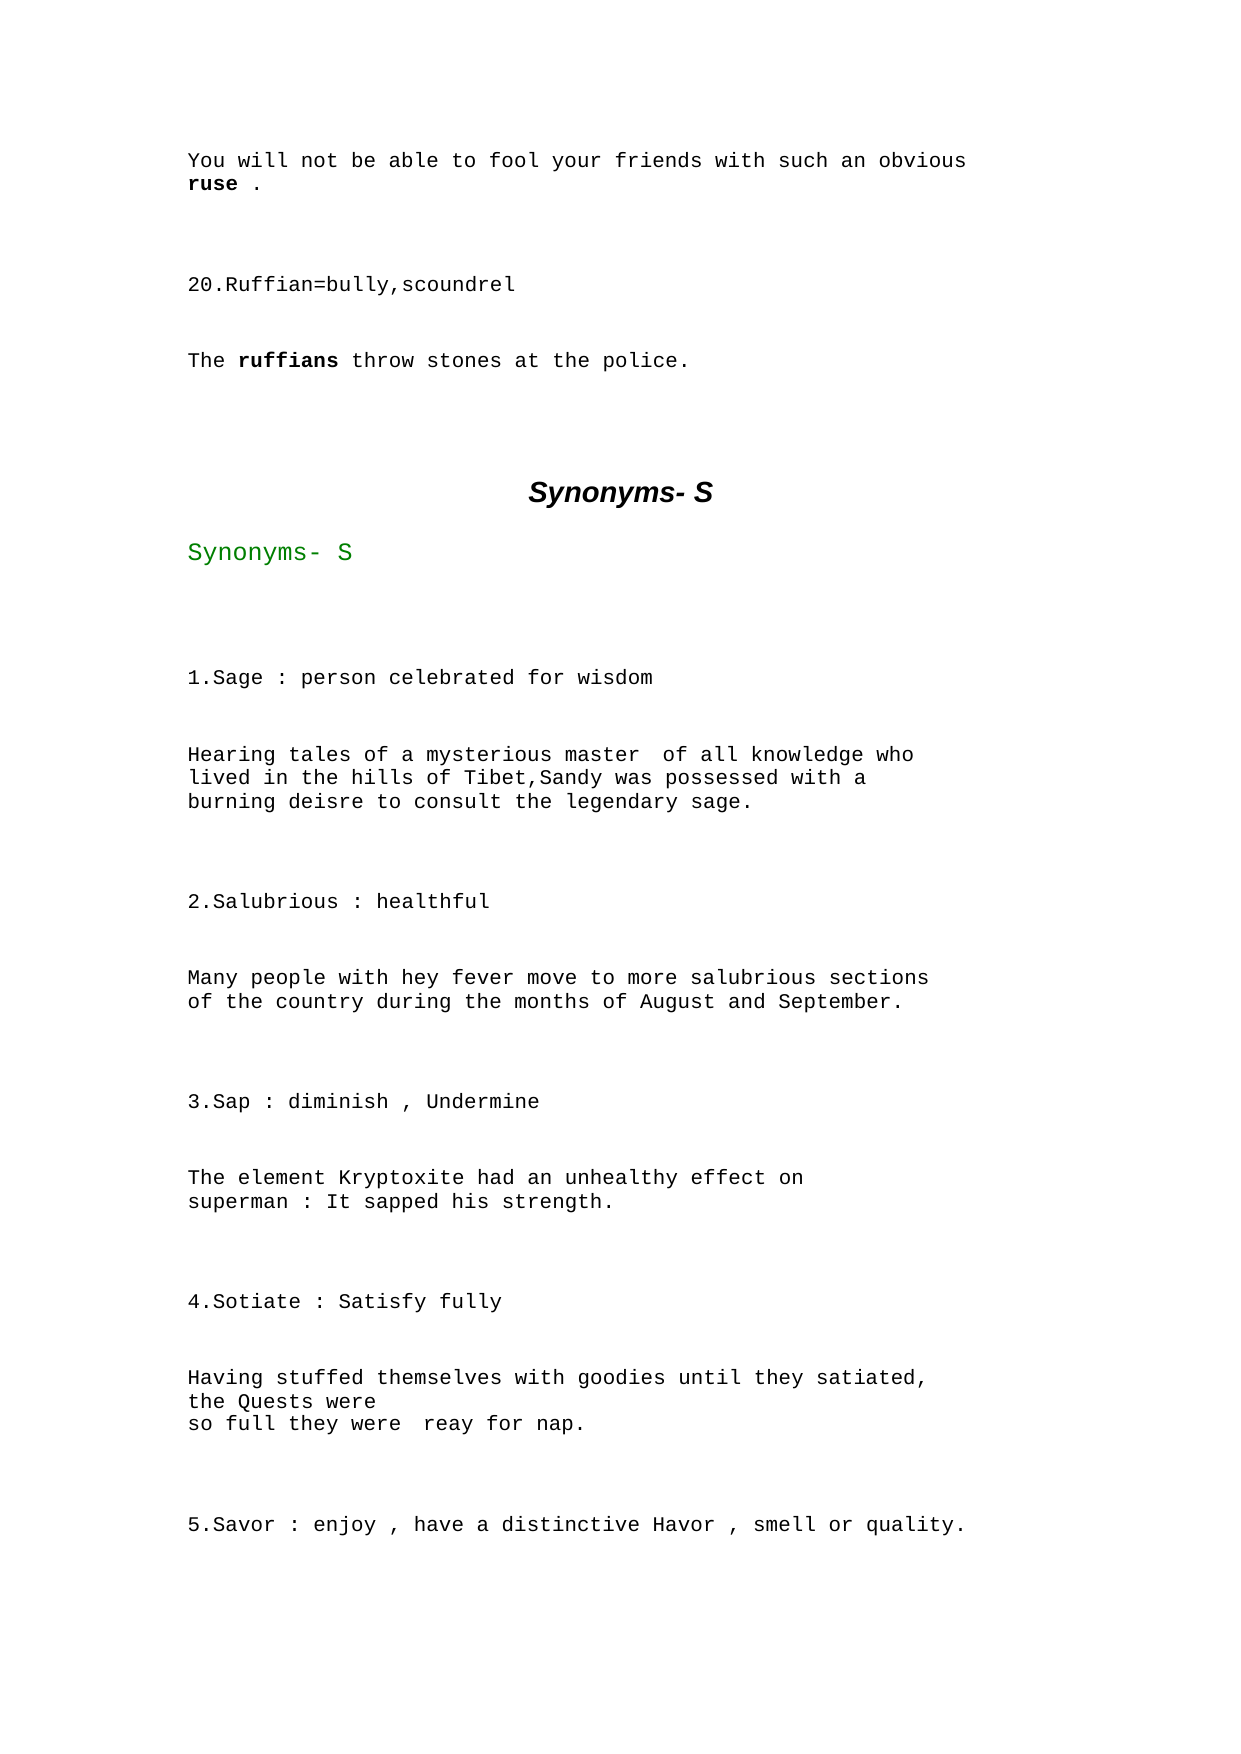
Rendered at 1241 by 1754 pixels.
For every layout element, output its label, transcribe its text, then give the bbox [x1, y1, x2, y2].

text Synonyms- S [187, 539, 1065, 567]
text The ruffians throw stones at the police. [187, 350, 1065, 374]
text You will not be able to fool your friends with such an obvious [187, 150, 1065, 174]
text 1.Sage : person celebrated for wisdom [187, 667, 1065, 691]
text Hearing tales of a mysterious master of all knowledge who lived in the hills of Tibet,Sandy was possessed with a burning deisre to consult the legendary sage. [187, 743, 967, 814]
text The element Kryptoxite had an unhealthy effect on superman : It sapped his strength. [187, 1166, 804, 1213]
text 2.Salubrious : healthful [187, 891, 1065, 914]
text Synonyms- S [523, 475, 718, 508]
text so full they were reay for nap. [187, 1414, 1065, 1438]
text Many people with hey fever move to more salubrious sections of the country during the months of August and September. [187, 966, 967, 1013]
text 20.Ruffian=bully,scoundrel [187, 274, 1065, 298]
text Having stuffed themselves with goodies until they satiated, the Quests were [187, 1367, 929, 1414]
text 5.Savor : enjoy , have a distinctive Havor , smell or quality. [187, 1514, 1065, 1538]
text 3.Sap : diminish , Undermine [187, 1091, 1065, 1114]
text 4.Sotiate : Satisfy fully [187, 1291, 1065, 1314]
text ruse . [187, 174, 1065, 197]
